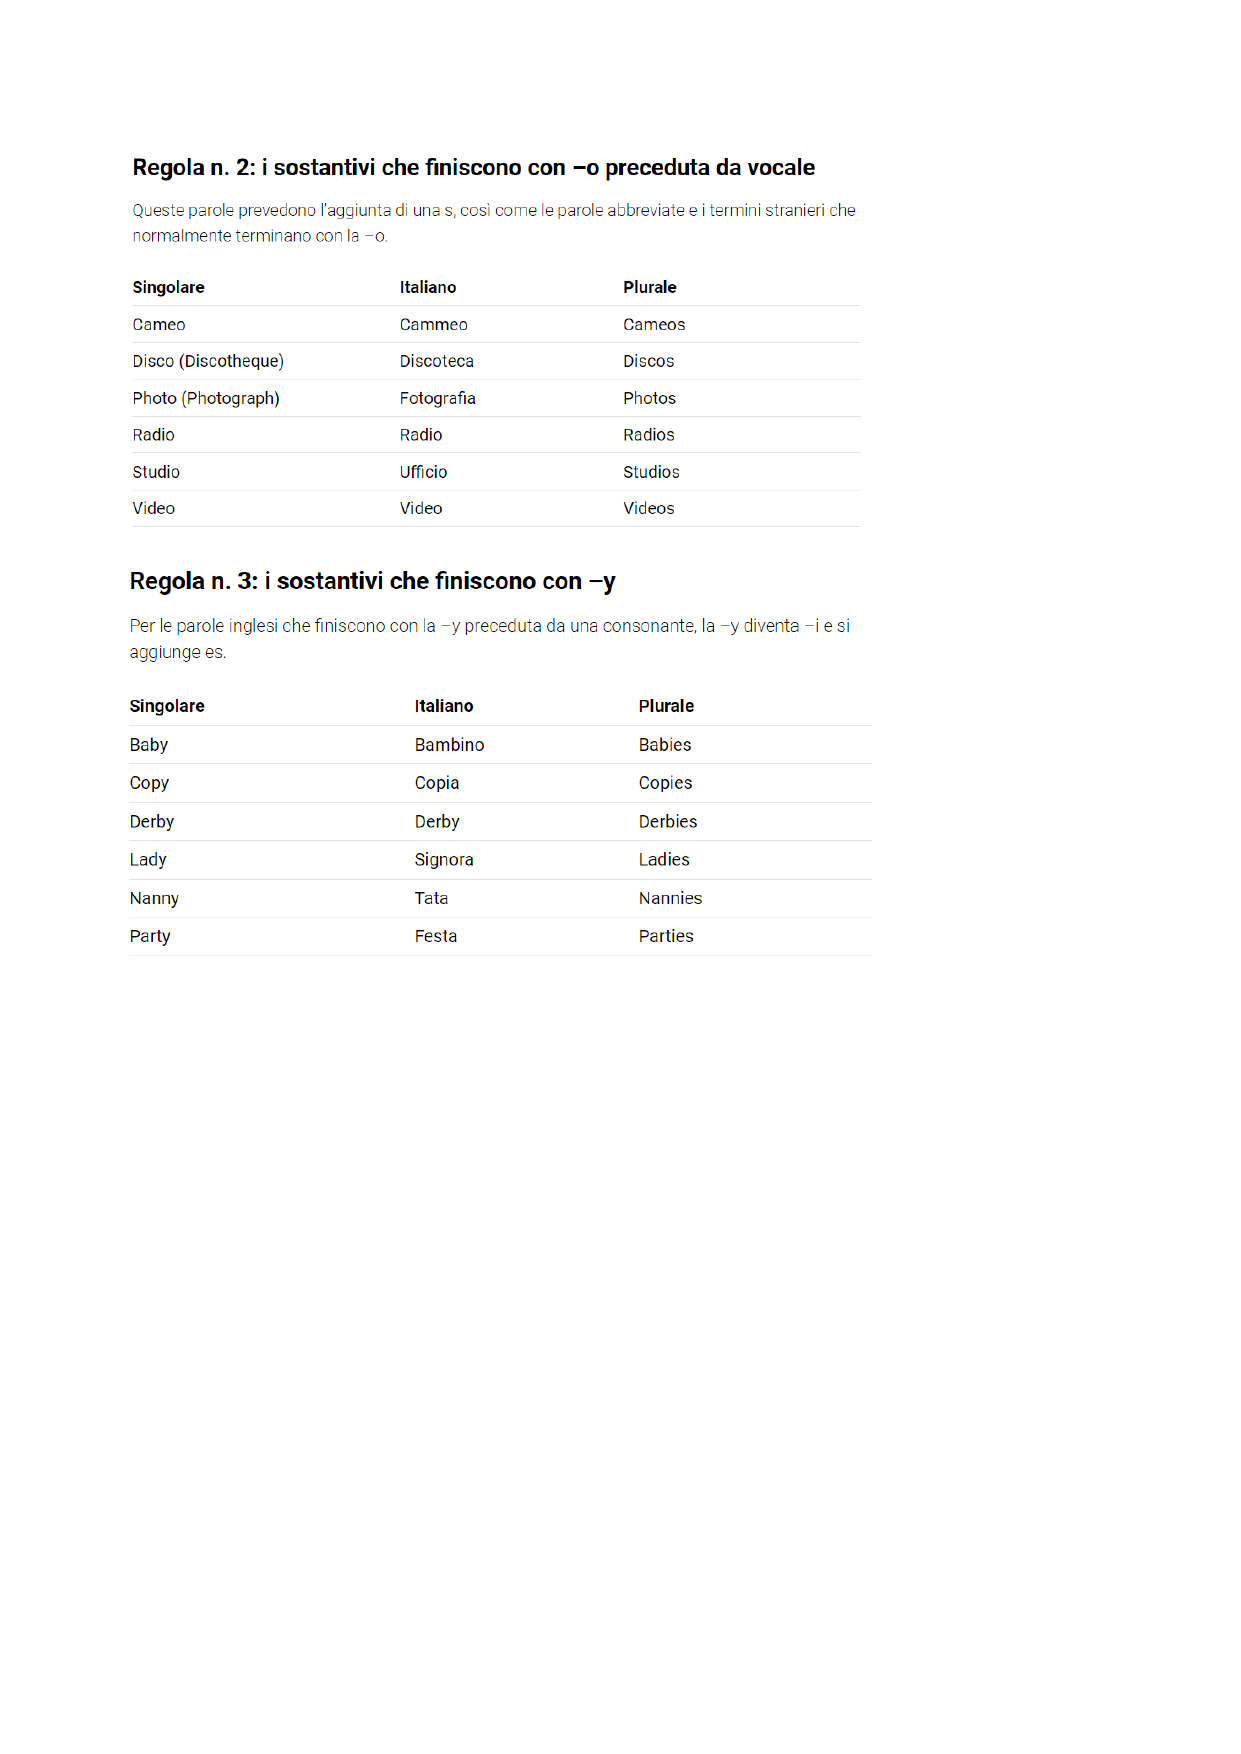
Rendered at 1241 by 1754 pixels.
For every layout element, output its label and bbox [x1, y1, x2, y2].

picture [118, 558, 873, 963]
picture [118, 147, 880, 540]
